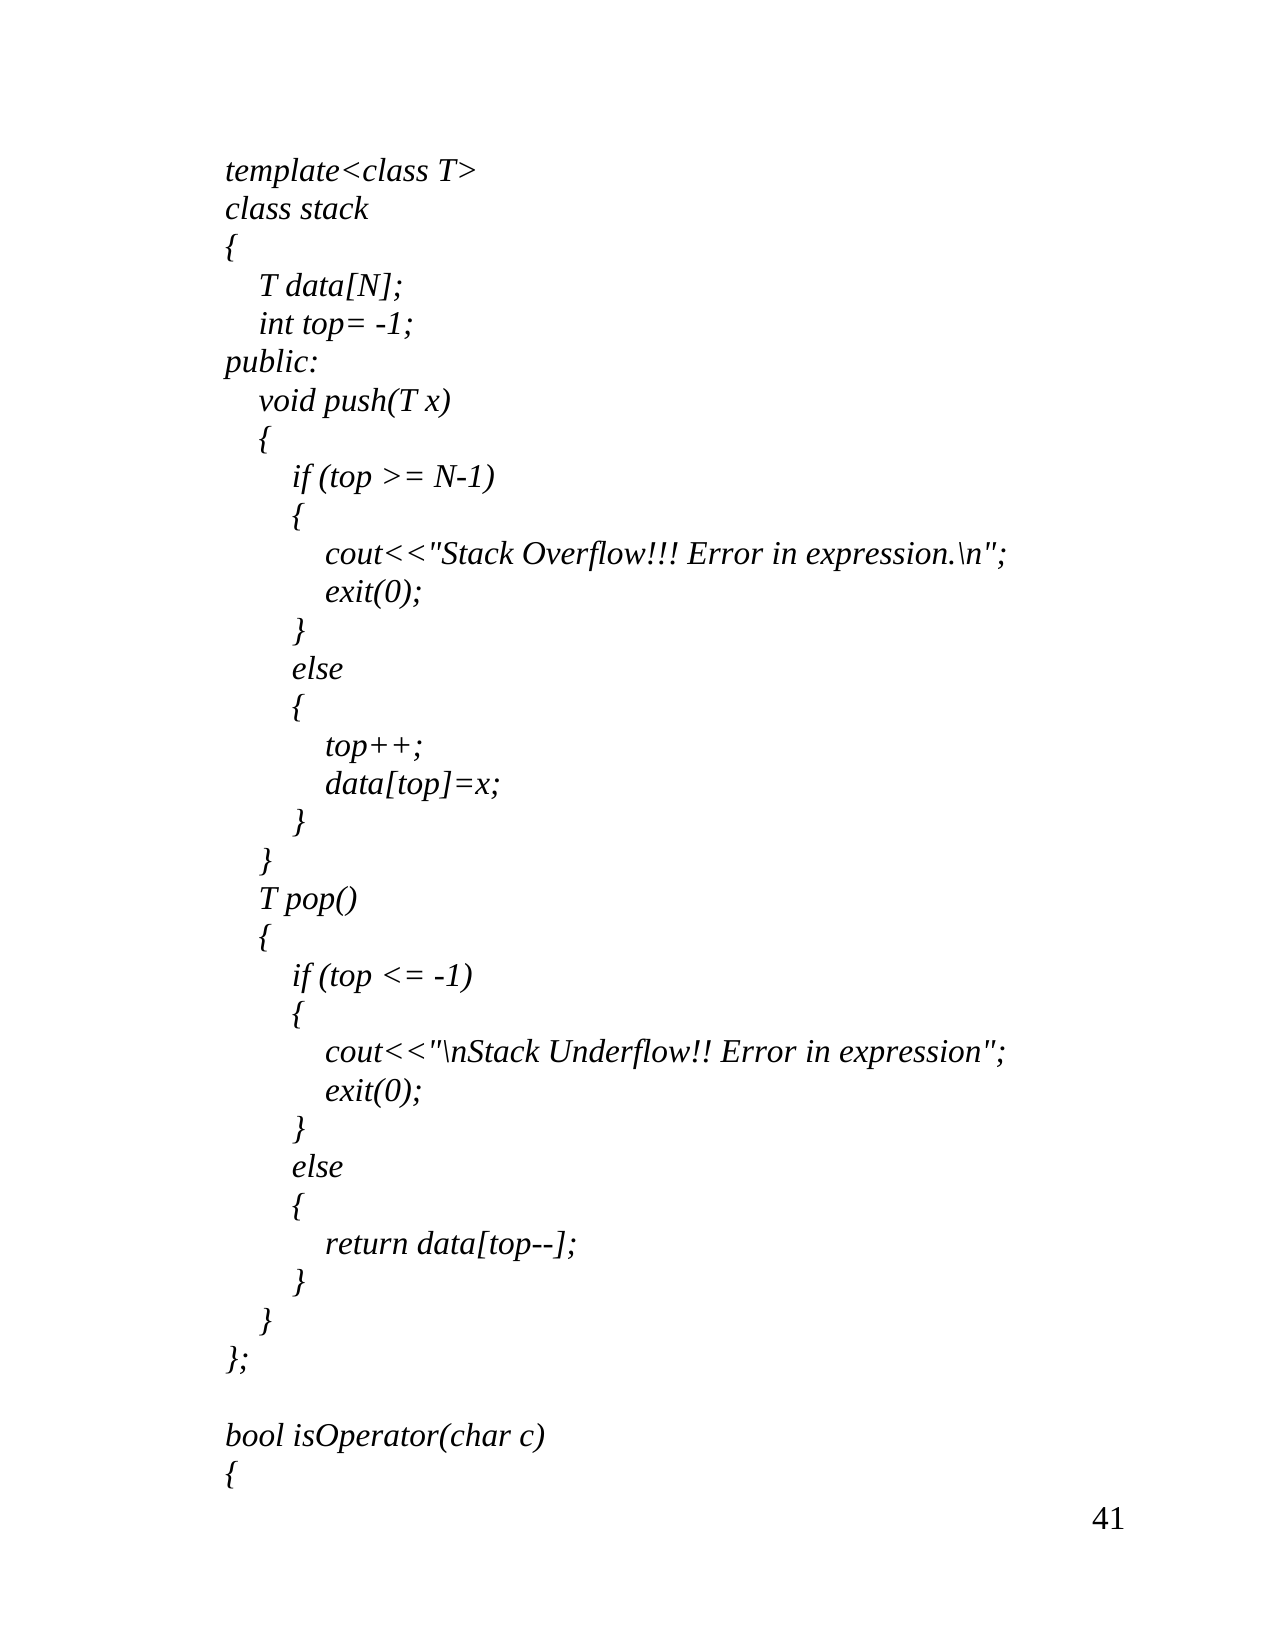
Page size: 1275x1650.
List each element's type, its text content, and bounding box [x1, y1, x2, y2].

text else [225, 1147, 1125, 1185]
text class stack [225, 188, 1125, 227]
text int top= -1; [225, 303, 1125, 342]
text exit(0); [225, 1070, 1125, 1108]
text cout<<"\nStack Underflow!! Error in expression"; [225, 1032, 1125, 1070]
text { [225, 687, 1125, 725]
text } [225, 802, 1125, 840]
text }; [225, 1338, 1125, 1377]
text { [225, 993, 1125, 1032]
text exit(0); [225, 572, 1125, 610]
text top++; [225, 725, 1125, 763]
text if (top <= -1) [225, 955, 1125, 993]
text } [225, 840, 1125, 878]
text if (top >= N-1) [225, 457, 1125, 495]
text T pop() [225, 878, 1125, 917]
text } [225, 610, 1125, 648]
text template<class T> [225, 150, 1125, 188]
text void push(T x) [225, 380, 1125, 418]
text { [225, 418, 1125, 457]
text return data[top--]; [225, 1223, 1125, 1262]
text } [225, 1108, 1125, 1147]
text cout<<"Stack Overflow!!! Error in expression.\n"; [225, 533, 1125, 572]
text } [225, 1262, 1125, 1300]
text bool isOperator(char c) [225, 1415, 1125, 1453]
text public: [225, 342, 1125, 380]
text { [225, 227, 1125, 265]
text data[top]=x; [225, 763, 1125, 802]
text { [225, 1453, 1125, 1492]
text { [225, 1185, 1125, 1223]
text } [225, 1300, 1125, 1338]
text { [225, 917, 1125, 955]
text { [225, 495, 1125, 533]
text else [225, 648, 1125, 687]
text T data[N]; [225, 265, 1125, 303]
